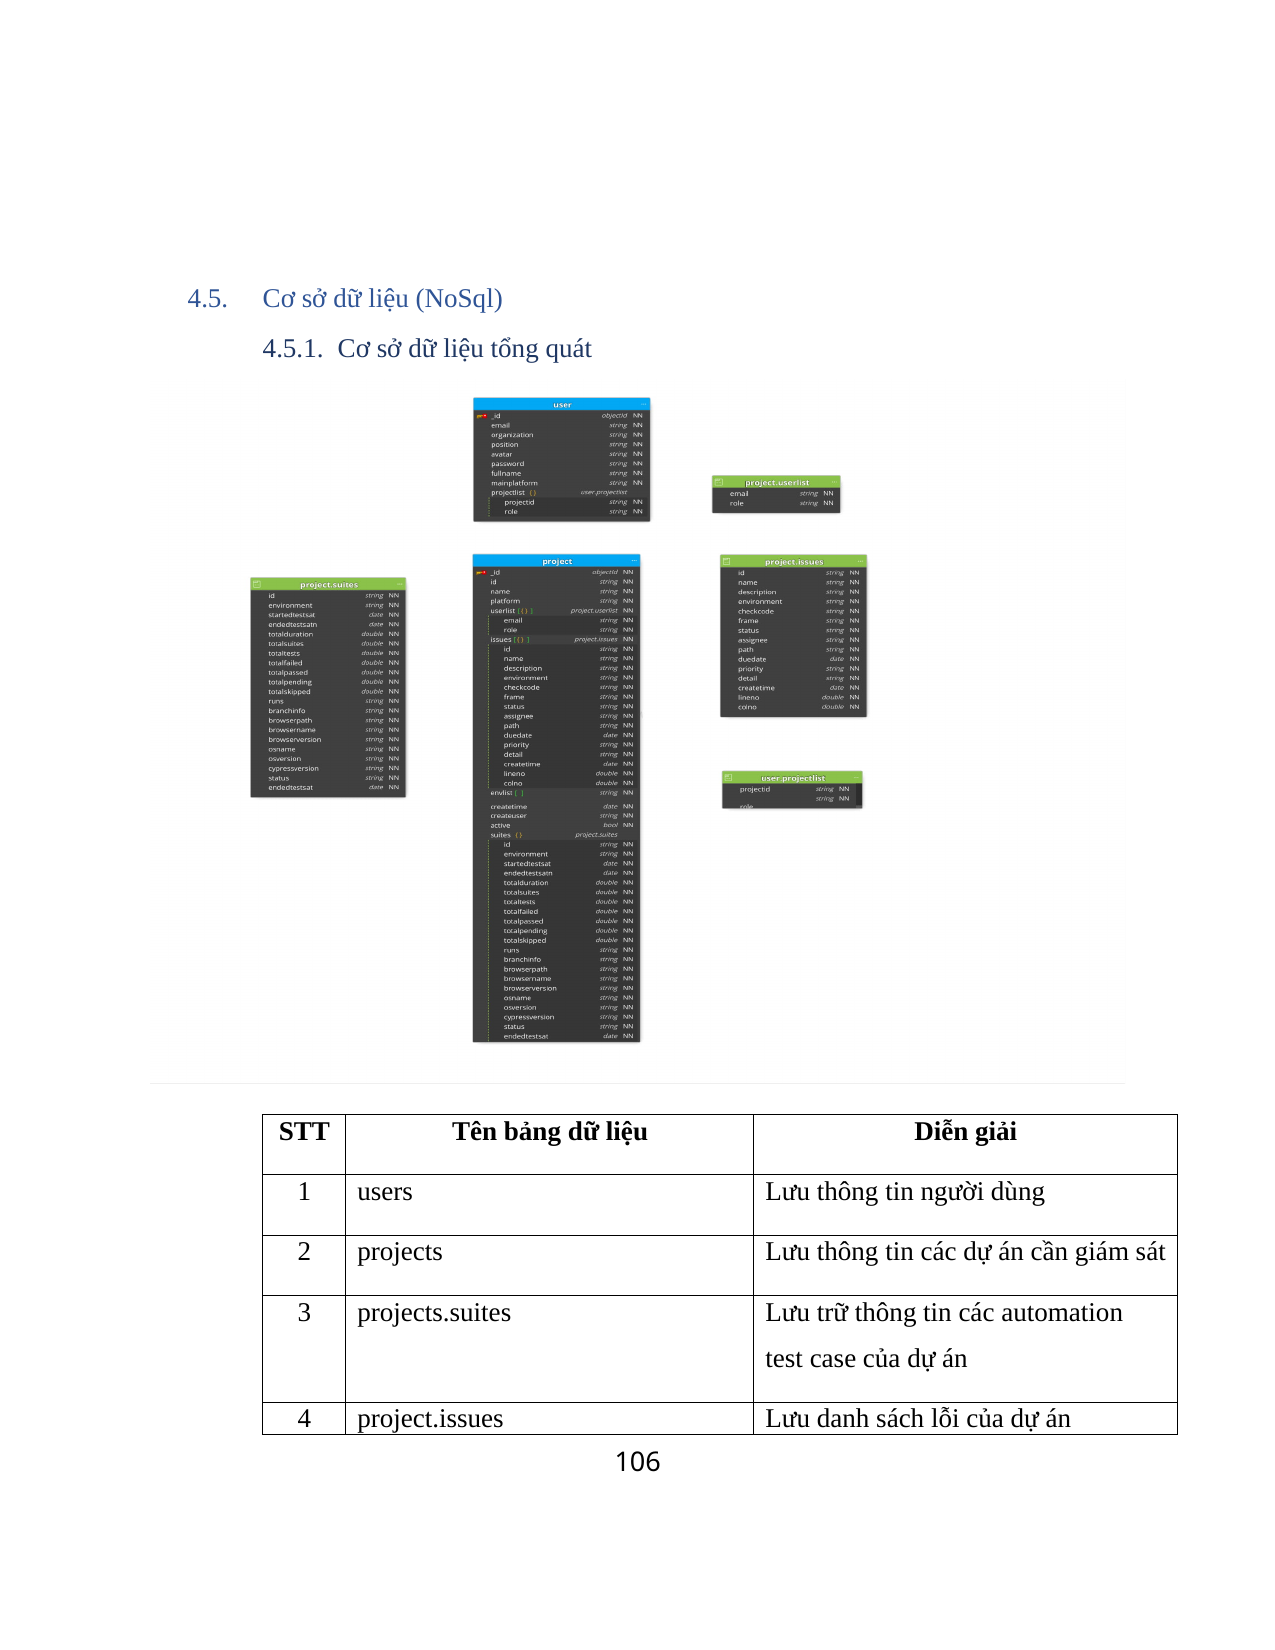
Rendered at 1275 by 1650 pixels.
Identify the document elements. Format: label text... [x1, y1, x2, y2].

table_cell 3 [263, 1296, 345, 1402]
table_cell Lưu thông tin người dùng [754, 1175, 1177, 1234]
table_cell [754, 1403, 1177, 1434]
table_cell project.issues [346, 1403, 753, 1434]
table_cell 1 [263, 1175, 345, 1234]
subtitle Cơ sở dữ liệu tổng quát [262, 333, 1125, 364]
table_cell Lưu trữ thông tin các automation test case của dự án [754, 1296, 1177, 1402]
table_header Diễn giải [754, 1115, 1177, 1174]
table_cell users [346, 1175, 753, 1234]
table_cell 4 [263, 1403, 345, 1434]
table_header STT [263, 1115, 345, 1174]
table_cell projects.suites [346, 1296, 753, 1402]
subtitle Cơ sở dữ liệu (NoSql) [187, 282, 1125, 313]
table_cell 2 [263, 1236, 345, 1295]
table_cell projects [346, 1236, 753, 1295]
table_cell Lưu thông tin các dự án cần giám sát [754, 1236, 1177, 1295]
picture [150, 379, 1125, 1084]
table_header Tên bảng dữ liệu [346, 1115, 753, 1174]
